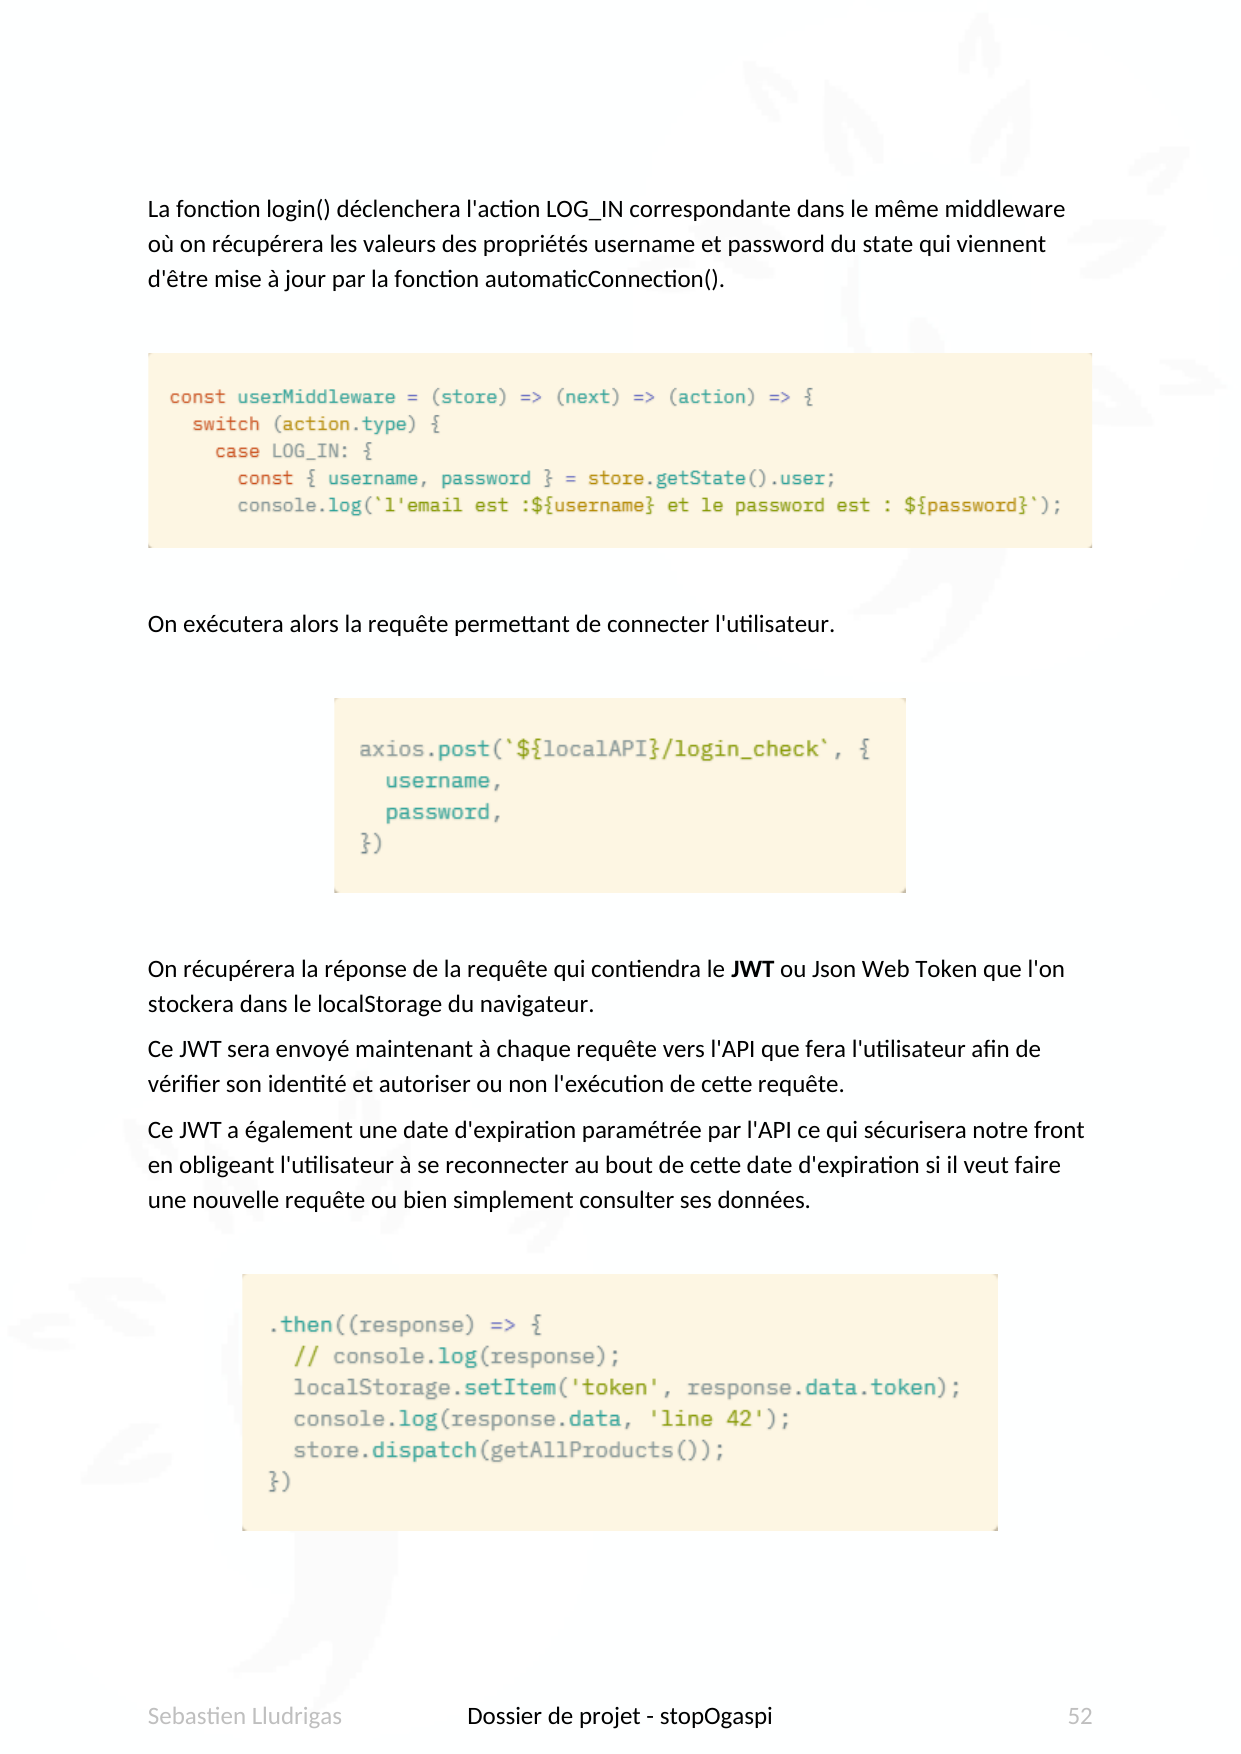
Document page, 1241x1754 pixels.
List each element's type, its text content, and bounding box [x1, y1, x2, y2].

picture [242, 1274, 998, 1531]
text La fonction login() déclenchera l'action LOG_IN correspondante dans le même middleware où on récupérera les valeurs des propriétés username et password du state qui viennent d'être mise à jour par la fonction automaticConnection(). [148, 193, 1093, 293]
text On récupérera la réponse de la requête qui contiendra le JWT ou Json Web Token que l'on stockera dans le localStorage du navigateur. [148, 953, 1093, 1018]
text On exécutera alors la requête permettant de connecter l'utilisateur. [148, 608, 1093, 638]
picture [148, 353, 1093, 548]
text Ce JWT sera envoyé maintenant à chaque requête vers l'API que fera l'utilisateur afin de vérifier son identité et autoriser ou non l'exécution de cette requête. [148, 1033, 1093, 1099]
picture [334, 698, 906, 893]
text Ce JWT a également une date d'expiration paramétrée par l'API ce qui sécurisera notre front en obligeant l'utilisateur à se reconnecter au bout de cette date d'expiration si il veut faire une nouvelle requête ou bien simplement consulter ses données. [148, 1114, 1093, 1214]
